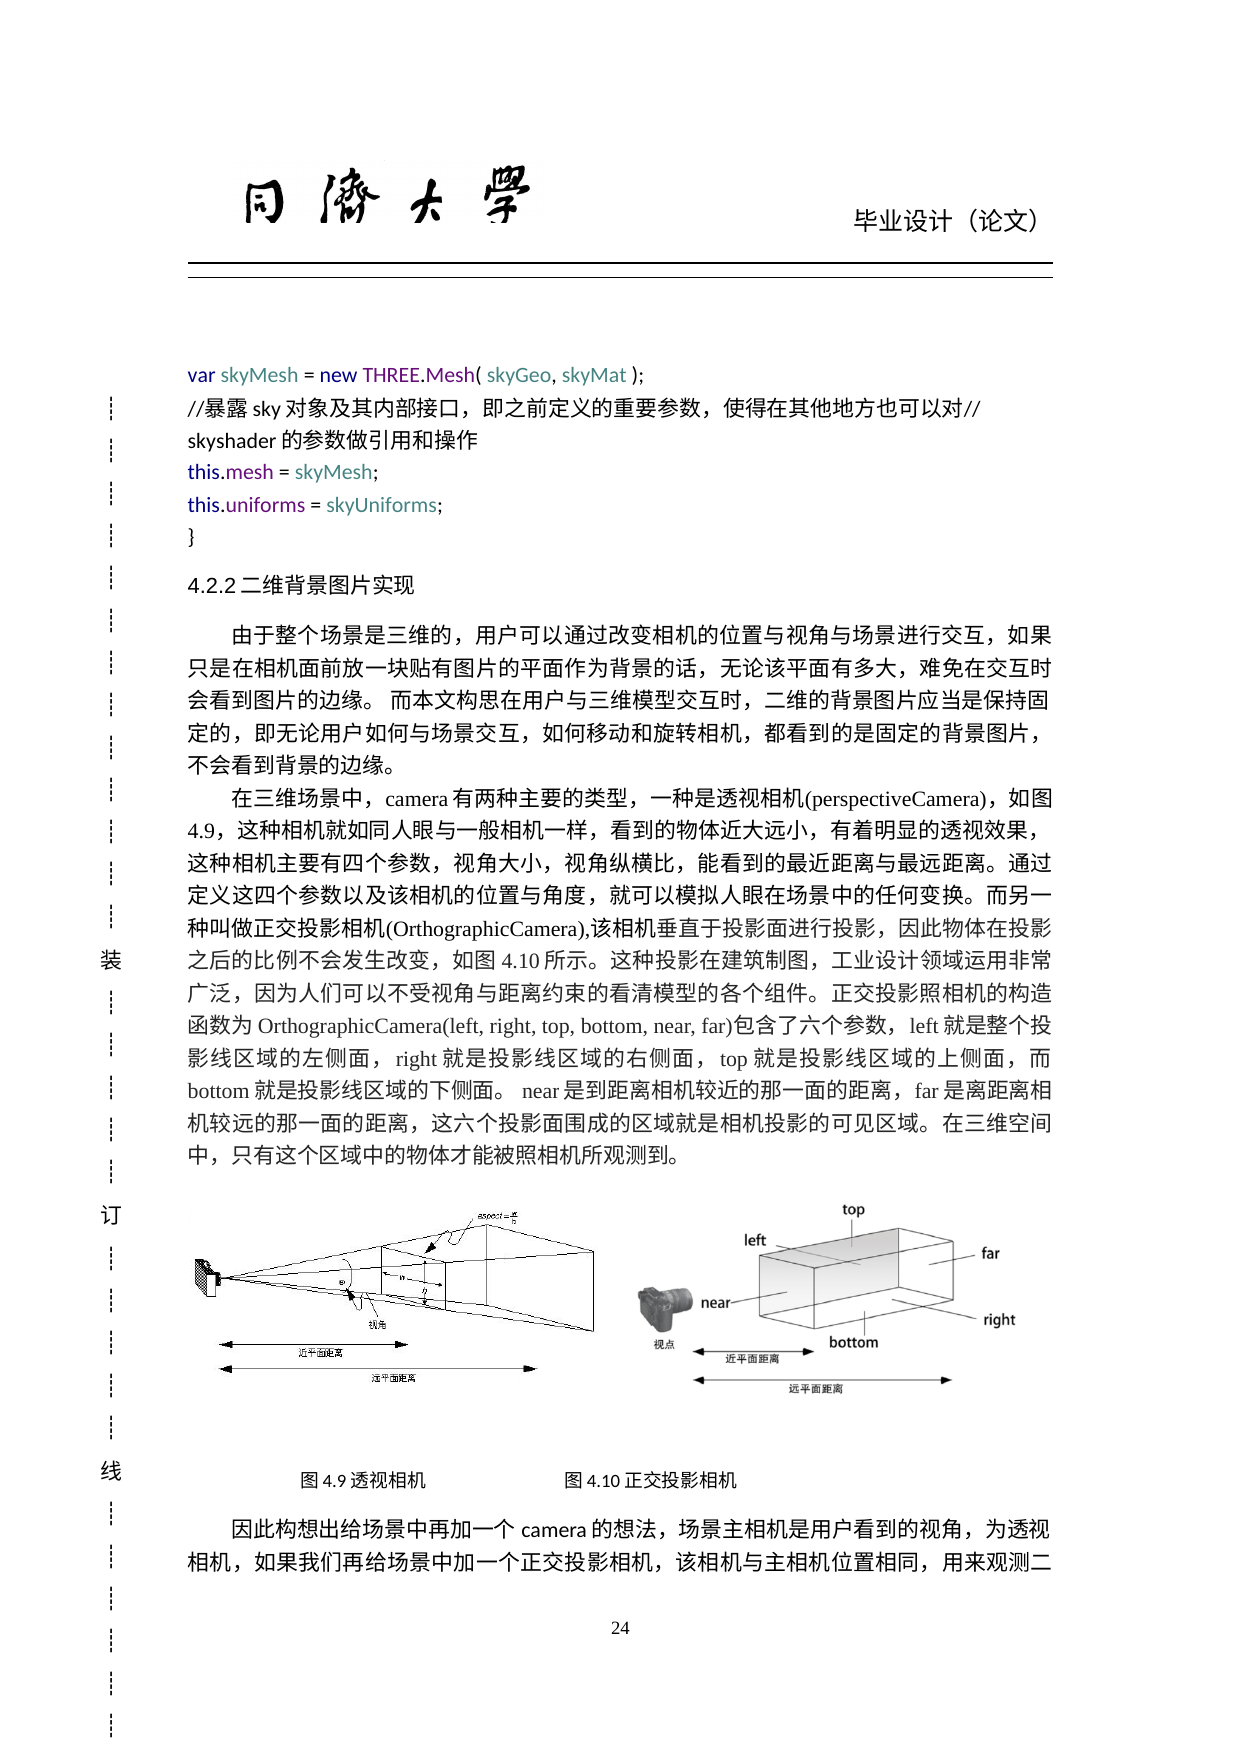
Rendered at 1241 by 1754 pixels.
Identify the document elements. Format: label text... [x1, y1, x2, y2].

picture [187, 1186, 1048, 1416]
text } [187, 520, 1053, 553]
picture [224, 157, 548, 223]
text 在三维场景中，camera有两种主要的类型，一种是透视相机(perspectiveCamera)，如图4.9，这种相机就如同人眼与一般相机一样，看到的物体近大远小，有着明显的透视效果，这种相机主要有四个参数，视角大小，视角纵横比，能看到的最近距离与最远距离。通过定义这四个参数以及该相机的位置与角度，就可以模拟人眼在场景中的任何变换。而另一种叫做正交投影相机(OrthographicCamera),该相机垂直于投影面进行投影，因此物体在投影之后的比例不会发生改变，如图4.10所示。这种投影在建筑制图，工业设计领域运用非常广泛，因为人们可以不受视角与距离约束的看清模型的各个组件。正交投影照相机的构造函数为OrthographicCamera(left, right, top, bottom, near, far)包含了六个参数，left就是整个投影线区域的左侧面，right就是投影线区域的右侧面，top就是投影线区域的上侧面，而bottom就是投影线区域的下侧面。 near是到距离相机较近的那一面的距离，far是离距离相机较远的那一面的距离，这六个投影面围成的区域就是相机投影的可见区域。在三维空间中，只有这个区域中的物体才能被照相机所观测到。 [187, 780, 1053, 1170]
text 由于整个场景是三维的，用户可以通过改变相机的位置与视角与场景进行交互，如果只是在相机面前放一块贴有图片的平面作为背景的话，无论该平面有多大，难免在交互时会看到图片的边缘。 而本文构思在用户与三维模型交互时，二维的背景图片应当是保持固定的，即无论用户如何与场景交互，如何移动和旋转相机，都看到的是固定的背景图片，不会看到背景的边缘。 [187, 618, 1053, 780]
text //定义sky的线框，即一个半径为450000的球体 var skyMesh = new THREE.Mesh( skyGeo, skyMat ); [187, 325, 1053, 390]
subtitle 4.2.2二维背景图片实现 [187, 569, 1053, 602]
text //暴露sky对象及其内部接口，即之前定义的重要参数，使得在其他地方也可以对//skyshader的参数做引用和操作 [187, 390, 1053, 455]
text this.mesh = skyMesh; this.uniforms = skyUniforms; [187, 455, 1053, 520]
text 图4.9 透视相机 图4.10 正交投影相机 [187, 1463, 1053, 1495]
